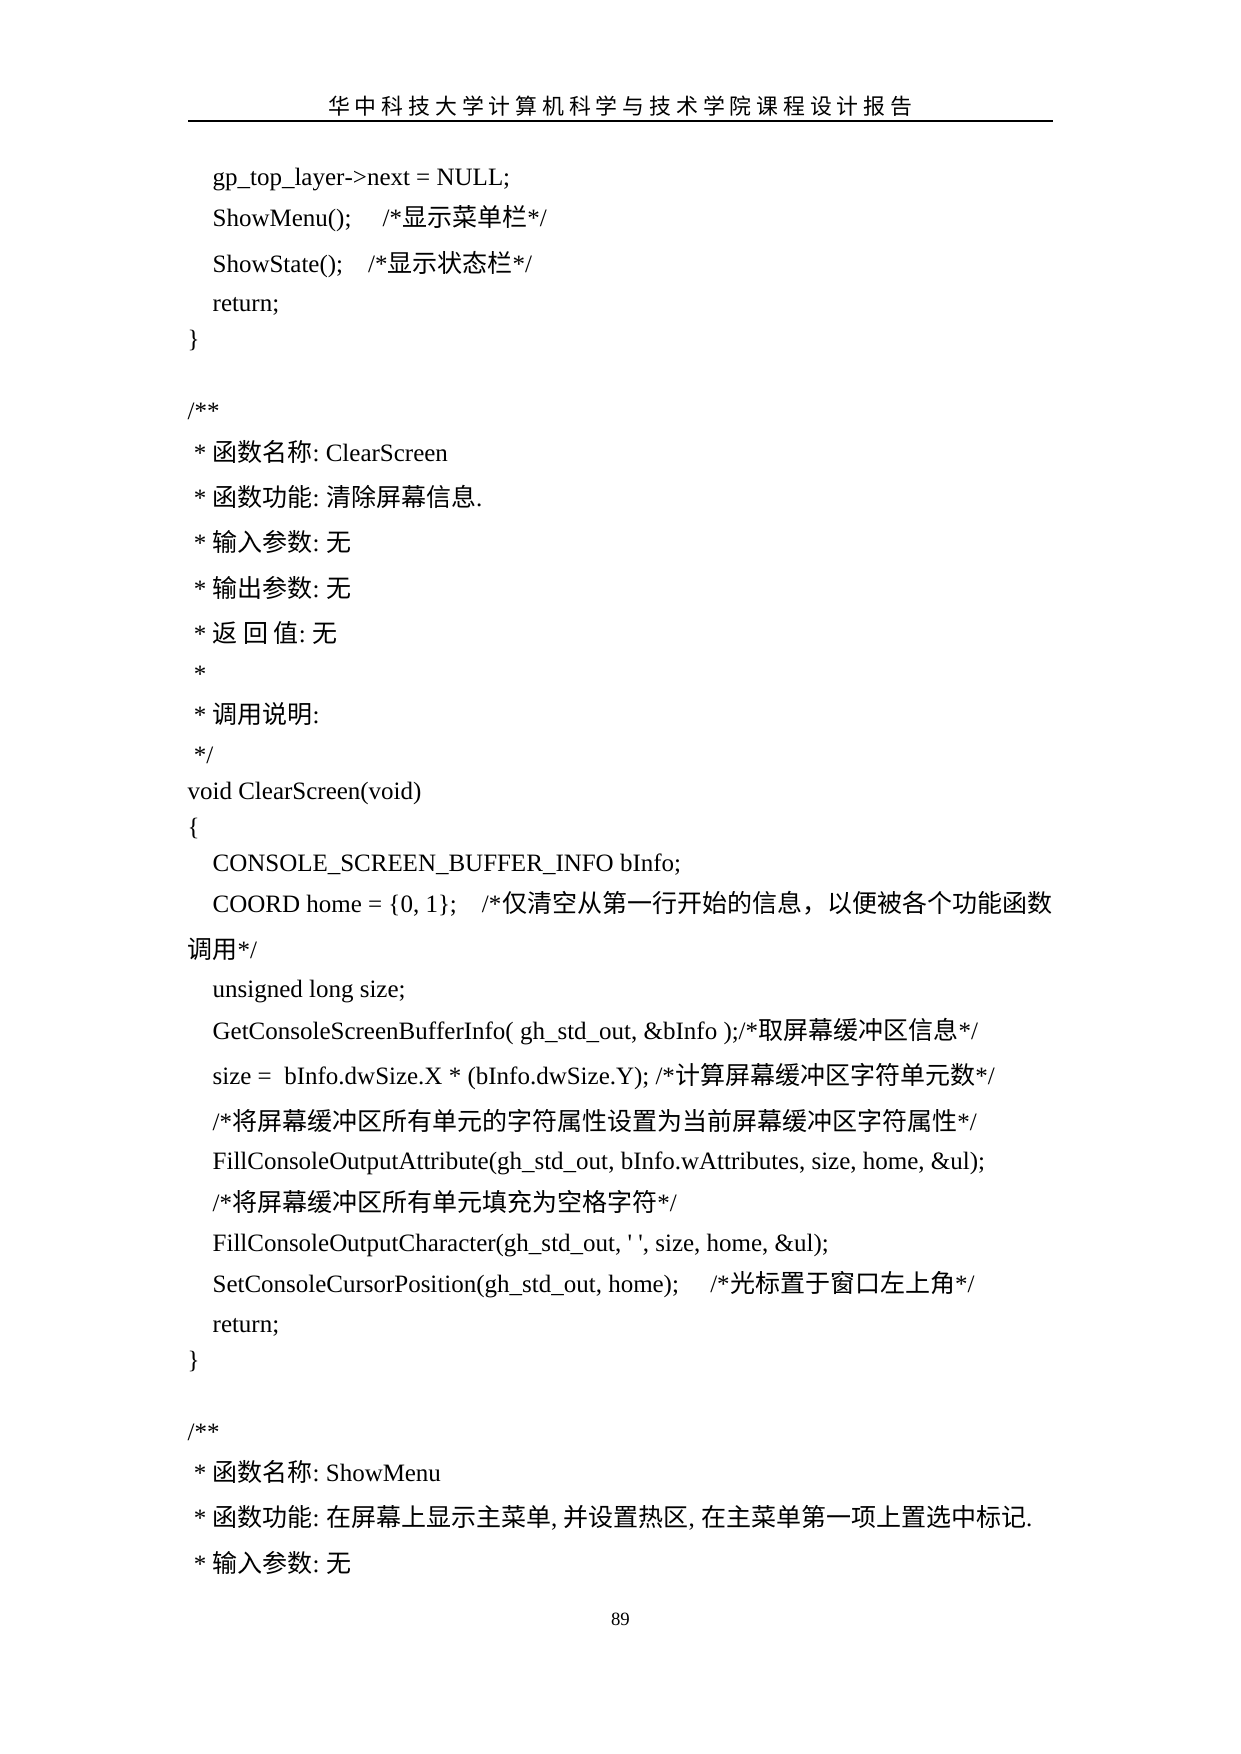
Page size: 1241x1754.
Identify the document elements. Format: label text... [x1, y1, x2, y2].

text /** [187, 396, 1053, 425]
text */ [187, 740, 1053, 769]
text * 函数名称: ClearScreen [187, 432, 1053, 468]
text } [187, 1345, 1053, 1373]
text } [187, 324, 1053, 353]
text gp_top_layer->next = NULL; [187, 162, 1053, 191]
text * 返 回 值: 无 [187, 613, 1053, 650]
text * 函数功能: 在屏幕上显示主菜单, 并设置热区, 在主菜单第一项上置选中标记. [187, 1498, 1053, 1534]
text * 输出参数: 无 [187, 568, 1053, 604]
text * 输入参数: 无 [187, 1543, 1053, 1579]
text SetConsoleCursorPosition(gh_std_out, home); /*光标置于窗口左上角*/ [187, 1263, 1053, 1300]
text * 输入参数: 无 [187, 523, 1053, 559]
text FillConsoleOutputCharacter(gh_std_out, ' ', size, home, &ul); [187, 1228, 1053, 1256]
text * 函数功能: 清除屏幕信息. [187, 478, 1053, 514]
text return; [187, 288, 1053, 317]
text * 函数名称: ShowMenu [187, 1453, 1053, 1489]
text return; [187, 1309, 1053, 1338]
text * 调用说明: [187, 695, 1053, 731]
text * [187, 659, 1053, 688]
text unsigned long size; [187, 974, 1053, 1003]
text { [187, 812, 1053, 841]
text CONSOLE_SCREEN_BUFFER_INFO bInfo; [187, 848, 1053, 877]
text COORD home = {0, 1}; /*仅清空从第一行开始的信息，以便被各个功能函数调用*/ [187, 884, 1053, 965]
text ShowMenu(); /*显示菜单栏*/ [187, 198, 1053, 234]
text GetConsoleScreenBufferInfo( gh_std_out, &bInfo );/*取屏幕缓冲区信息*/ [187, 1010, 1053, 1047]
text /** [187, 1417, 1053, 1445]
text /*将屏幕缓冲区所有单元的字符属性设置为当前屏幕缓冲区字符属性*/ [187, 1101, 1053, 1137]
text FillConsoleOutputAttribute(gh_std_out, bInfo.wAttributes, size, home, &ul); [187, 1146, 1053, 1175]
text size = bInfo.dwSize.X * (bInfo.dwSize.Y); /*计算屏幕缓冲区字符单元数*/ [187, 1056, 1053, 1092]
text /*将屏幕缓冲区所有单元填充为空格字符*/ [187, 1182, 1053, 1218]
text ShowState(); /*显示状态栏*/ [187, 243, 1053, 279]
text void ClearScreen(void) [187, 776, 1053, 805]
